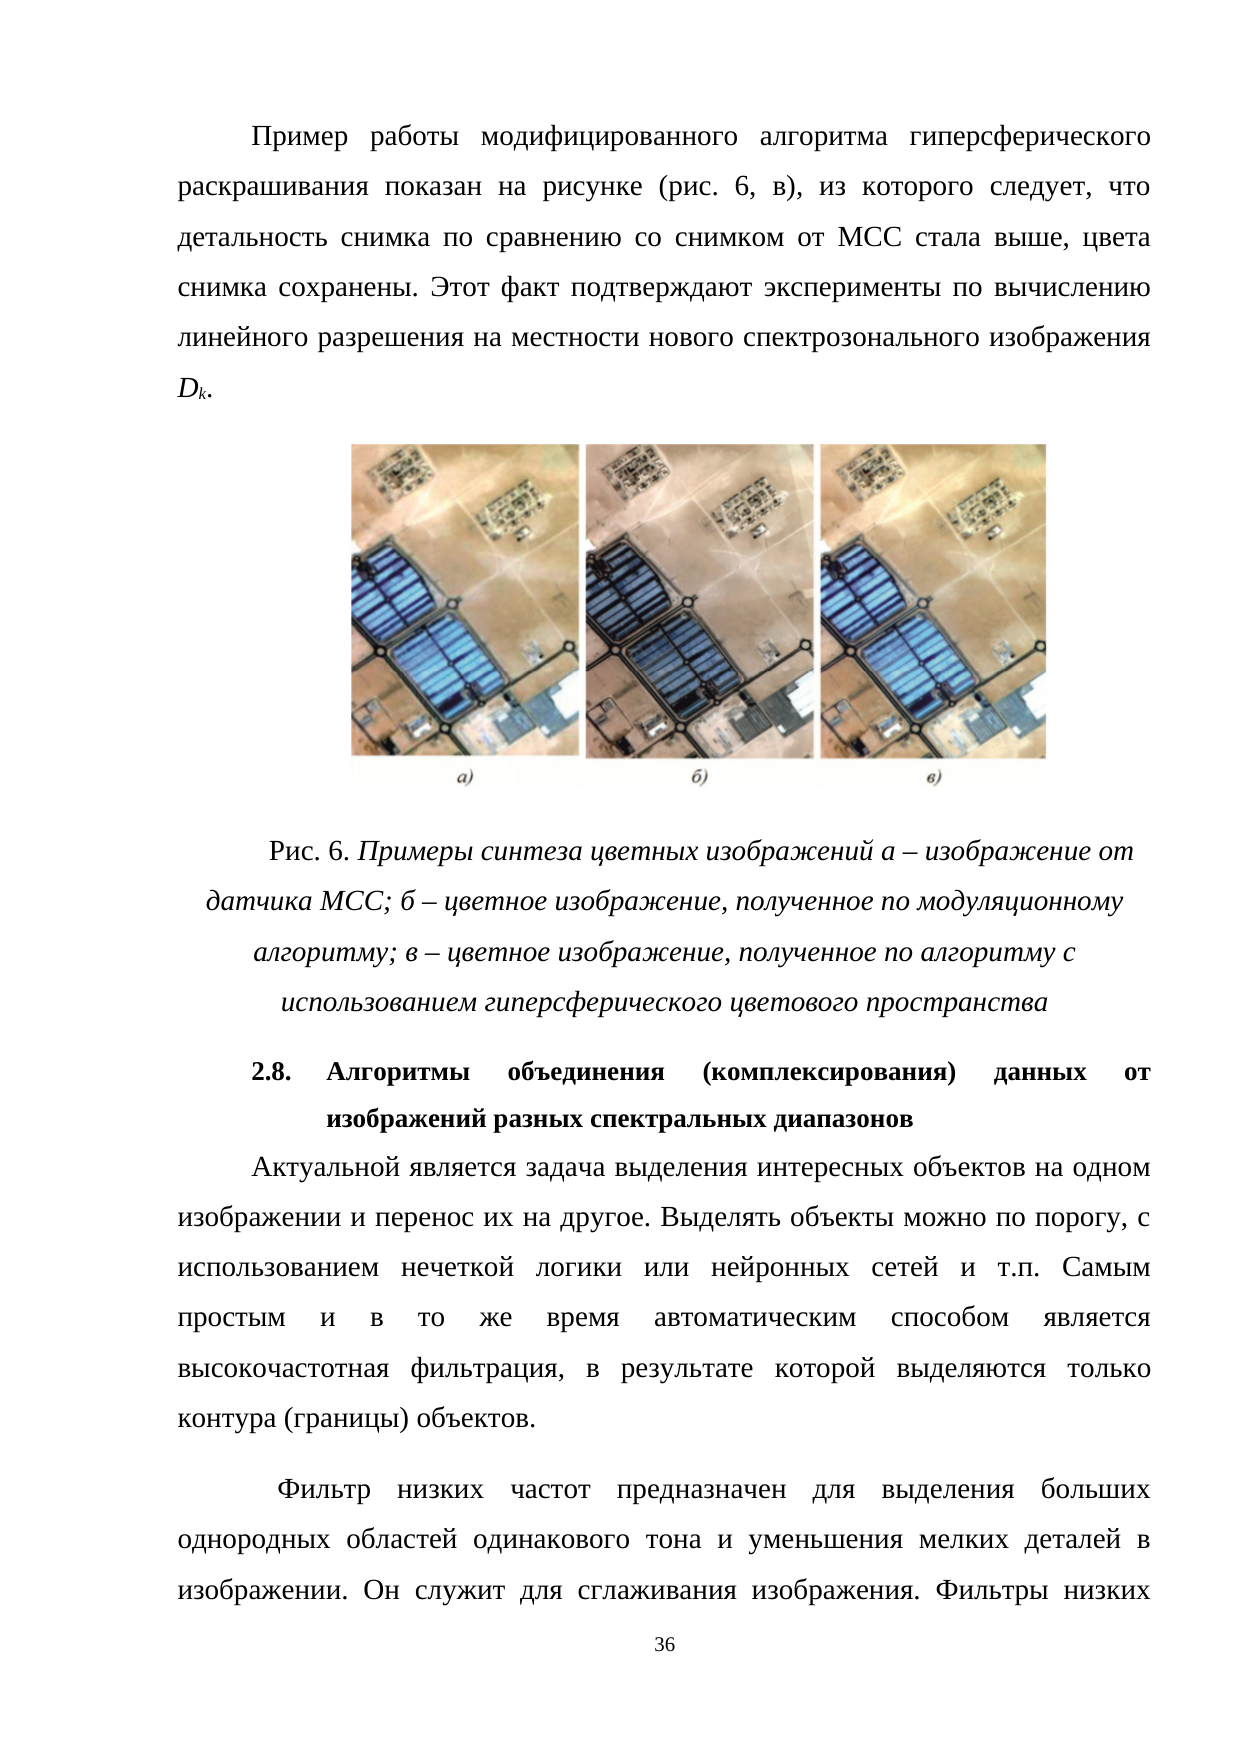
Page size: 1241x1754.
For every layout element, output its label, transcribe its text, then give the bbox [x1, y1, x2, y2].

text Актуальной является задача выделения интересных объектов на одном изображении и перенос их на другое. Выделять объекты можно по порогу, с использованием нечеткой логики или нейронных сетей и т.п. Самым простым и в то же время автоматическим способом является высокочастотная фильтрация, в результате которой выделяются только контура (границы) объектов. [177, 1149, 1152, 1434]
text Пример работы модифицированного алгоритма гиперсферического раскрашивания показан на рисунке (рис. 6, в), из которого следует, что детальность снимка по сравнению со снимком от МСС стала выше, цвета снимка сохранены. Этот факт подтверждают эксперименты по вычислению линейного разрешения на местности нового спектрозонального изображения Dk. [177, 118, 1152, 403]
text Рис. 6. Примеры синтеза цветных изображений а – изображение от датчика МСС; б – цветное изображение, полученное по модуляционному алгоритму; в – цветное изображение, полученное по алгоритму с использованием гиперсферического цветового пространства [177, 833, 1152, 1018]
subtitle Алгоритмы объединения (комплексирования) данных от изображений разных спектральных диапазонов [251, 1055, 1152, 1133]
picture [341, 440, 1062, 796]
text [177, 1471, 1152, 1606]
